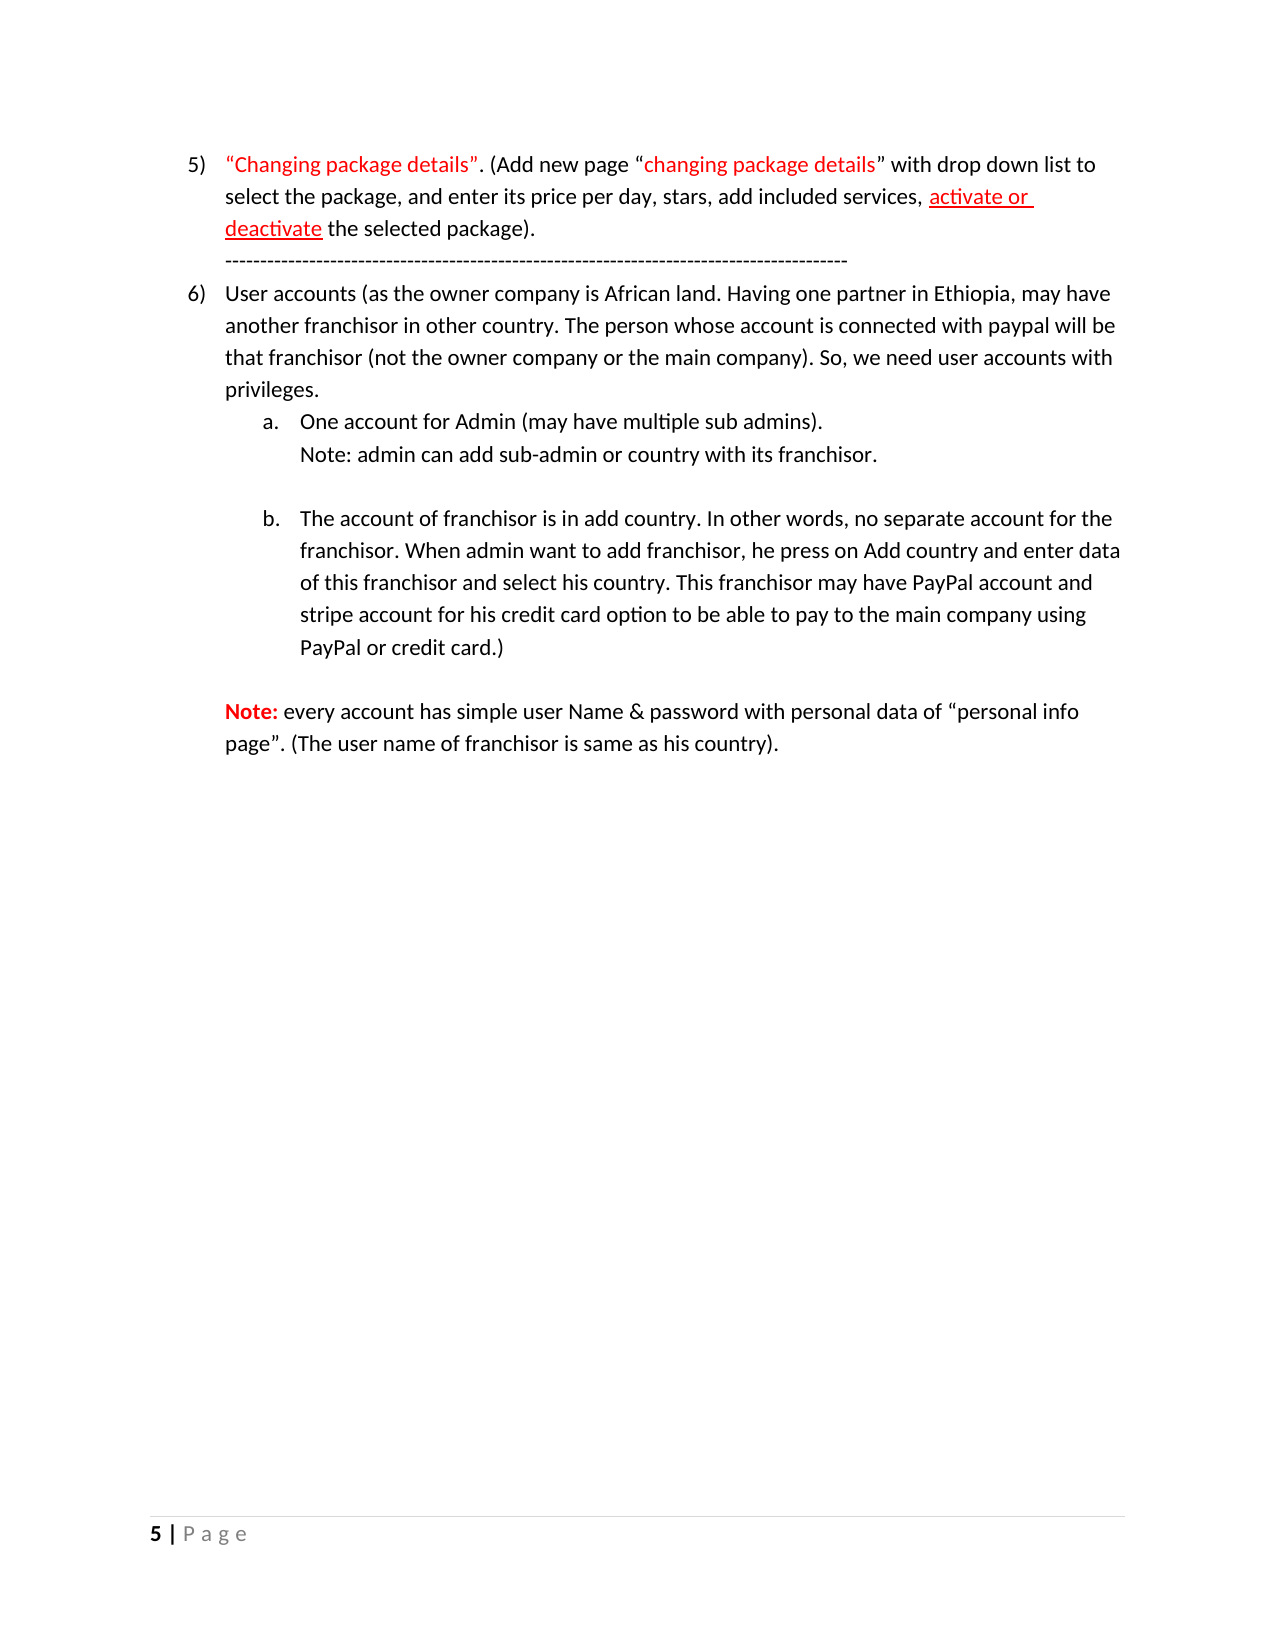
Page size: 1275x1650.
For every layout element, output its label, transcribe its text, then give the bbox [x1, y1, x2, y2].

list One account for Admin (may have multiple sub admins). [262, 407, 1125, 436]
list “Changing package details”. (Add new page “changing package details” with drop down list to select the package, and enter its price per day, stars, add included services, activate or deactivate the selected package). [187, 150, 1125, 242]
list Note: every account has simple user Name & password with personal data of “personal info page”. (The user name of franchisor is same as his country). [225, 697, 1125, 757]
list ----------------------------------------------------------------------------------------- [225, 247, 1125, 274]
list User accounts (as the owner company is African land. Having one partner in Ethiopia, may have another franchisor in other country. The person whose account is connected with paypal will be that franchisor (not the owner company or the main company). So, we need user accounts with privileges. [187, 279, 1125, 403]
list Note: admin can add sub-admin or country with its franchisor. [300, 440, 1125, 468]
list The account of franchisor is in add country. In other words, no separate account for the franchisor. When admin want to add franchisor, he press on Add country and enter data of this franchisor and select his country. This franchisor may have PayPal account and stripe account for his credit card option to be able to pay to the main company using PayPal or credit card.) [262, 504, 1125, 661]
